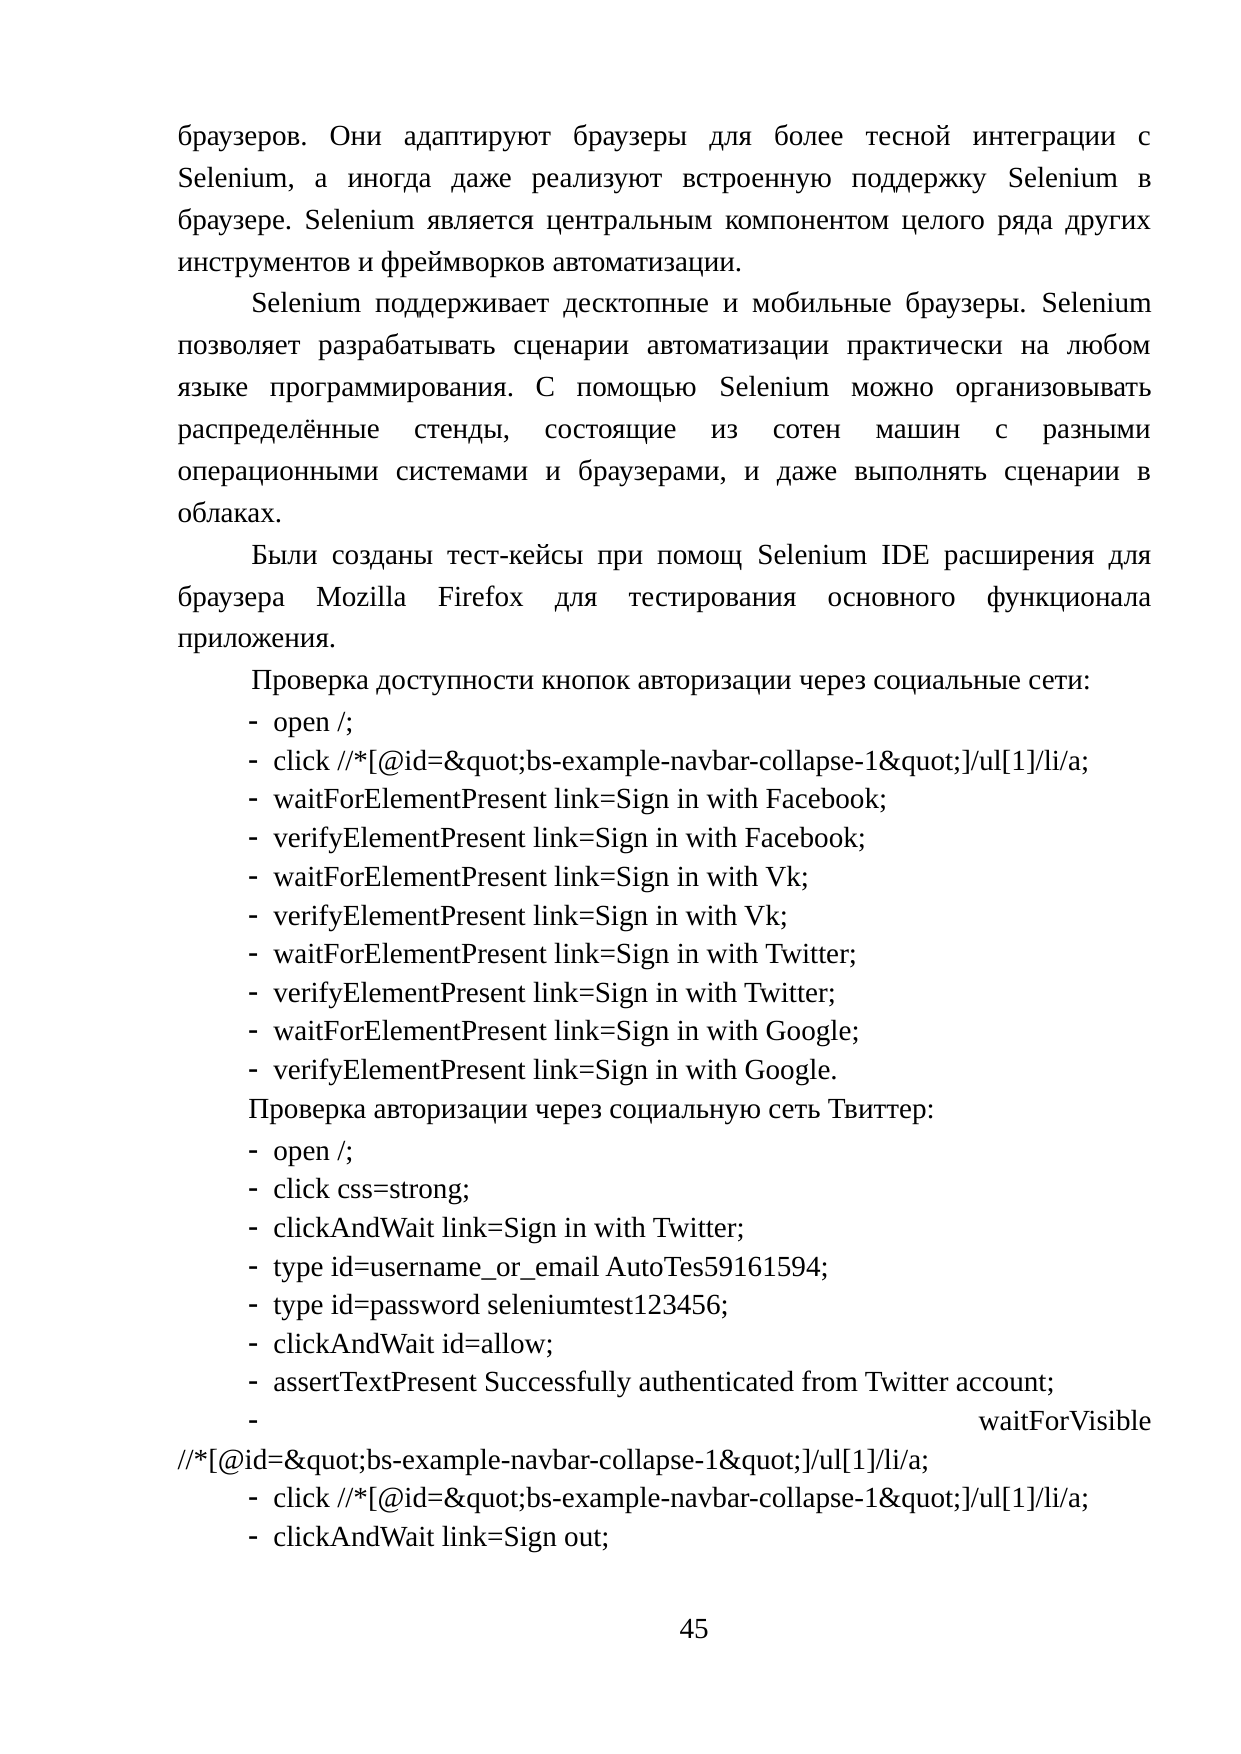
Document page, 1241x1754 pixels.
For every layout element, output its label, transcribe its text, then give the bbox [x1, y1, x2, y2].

list open /; [177, 704, 1152, 738]
list click //*[@id=&quot;bs-example-navbar-collapse-1&quot;]/ul[1]/li/a; [177, 1480, 1152, 1514]
list click css=strong; [177, 1171, 1152, 1205]
list type id=password seleniumtest123456; [177, 1287, 1152, 1321]
list verifyElementPresent link=Sign in with Google. [177, 1052, 1152, 1086]
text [177, 118, 1152, 277]
list waitForElementPresent link=Sign in with Vk; [177, 859, 1152, 893]
list type id=username_or_email AutoTes59161594; [177, 1249, 1152, 1282]
list waitForElementPresent link=Sign in with Twitter; [177, 936, 1152, 970]
list verifyElementPresent link=Sign in with Vk; [177, 898, 1152, 931]
list clickAndWait link=Sign out; [177, 1519, 1152, 1553]
list open /; [177, 1133, 1152, 1166]
list clickAndWait id=allow; [177, 1326, 1152, 1359]
list click //*[@id=&quot;bs-example-navbar-collapse-1&quot;]/ul[1]/li/a; [177, 743, 1152, 777]
list verifyElementPresent link=Sign in with Twitter; [177, 975, 1152, 1008]
list waitForElementPresent link=Sign in with Facebook; [177, 782, 1152, 815]
list assertTextPresent Successfully authenticated from Twitter account; [177, 1364, 1152, 1398]
text Проверка доступности кнопок авторизации через социальные сети: [177, 662, 1152, 696]
list waitForVisible //*[@id=&quot;bs-example-navbar-collapse-1&quot;]/ul[1]/li/a; [177, 1403, 1152, 1475]
text Проверка авторизации через социальную сеть Твиттер: [177, 1091, 1152, 1124]
text Были созданы тест-кейсы при помощ Selenium IDE расширения для браузера Mozilla Firefox для тестирования основного функционала приложения. [177, 537, 1152, 654]
list clickAndWait link=Sign in with Twitter; [177, 1210, 1152, 1244]
list waitForElementPresent link=Sign in with Google; [177, 1013, 1152, 1047]
list verifyElementPresent link=Sign in with Facebook; [177, 820, 1152, 854]
text Selenium поддерживает десктопные и мобильные браузеры. Selenium позволяет разрабатывать сценарии автоматизации практически на любом языке программирования. С помощью Selenium можно организовывать распределённые стенды, состоящие из сотен машин с разными операционными системами и браузерами, и даже выполнять сценарии в облаках. [177, 286, 1152, 528]
